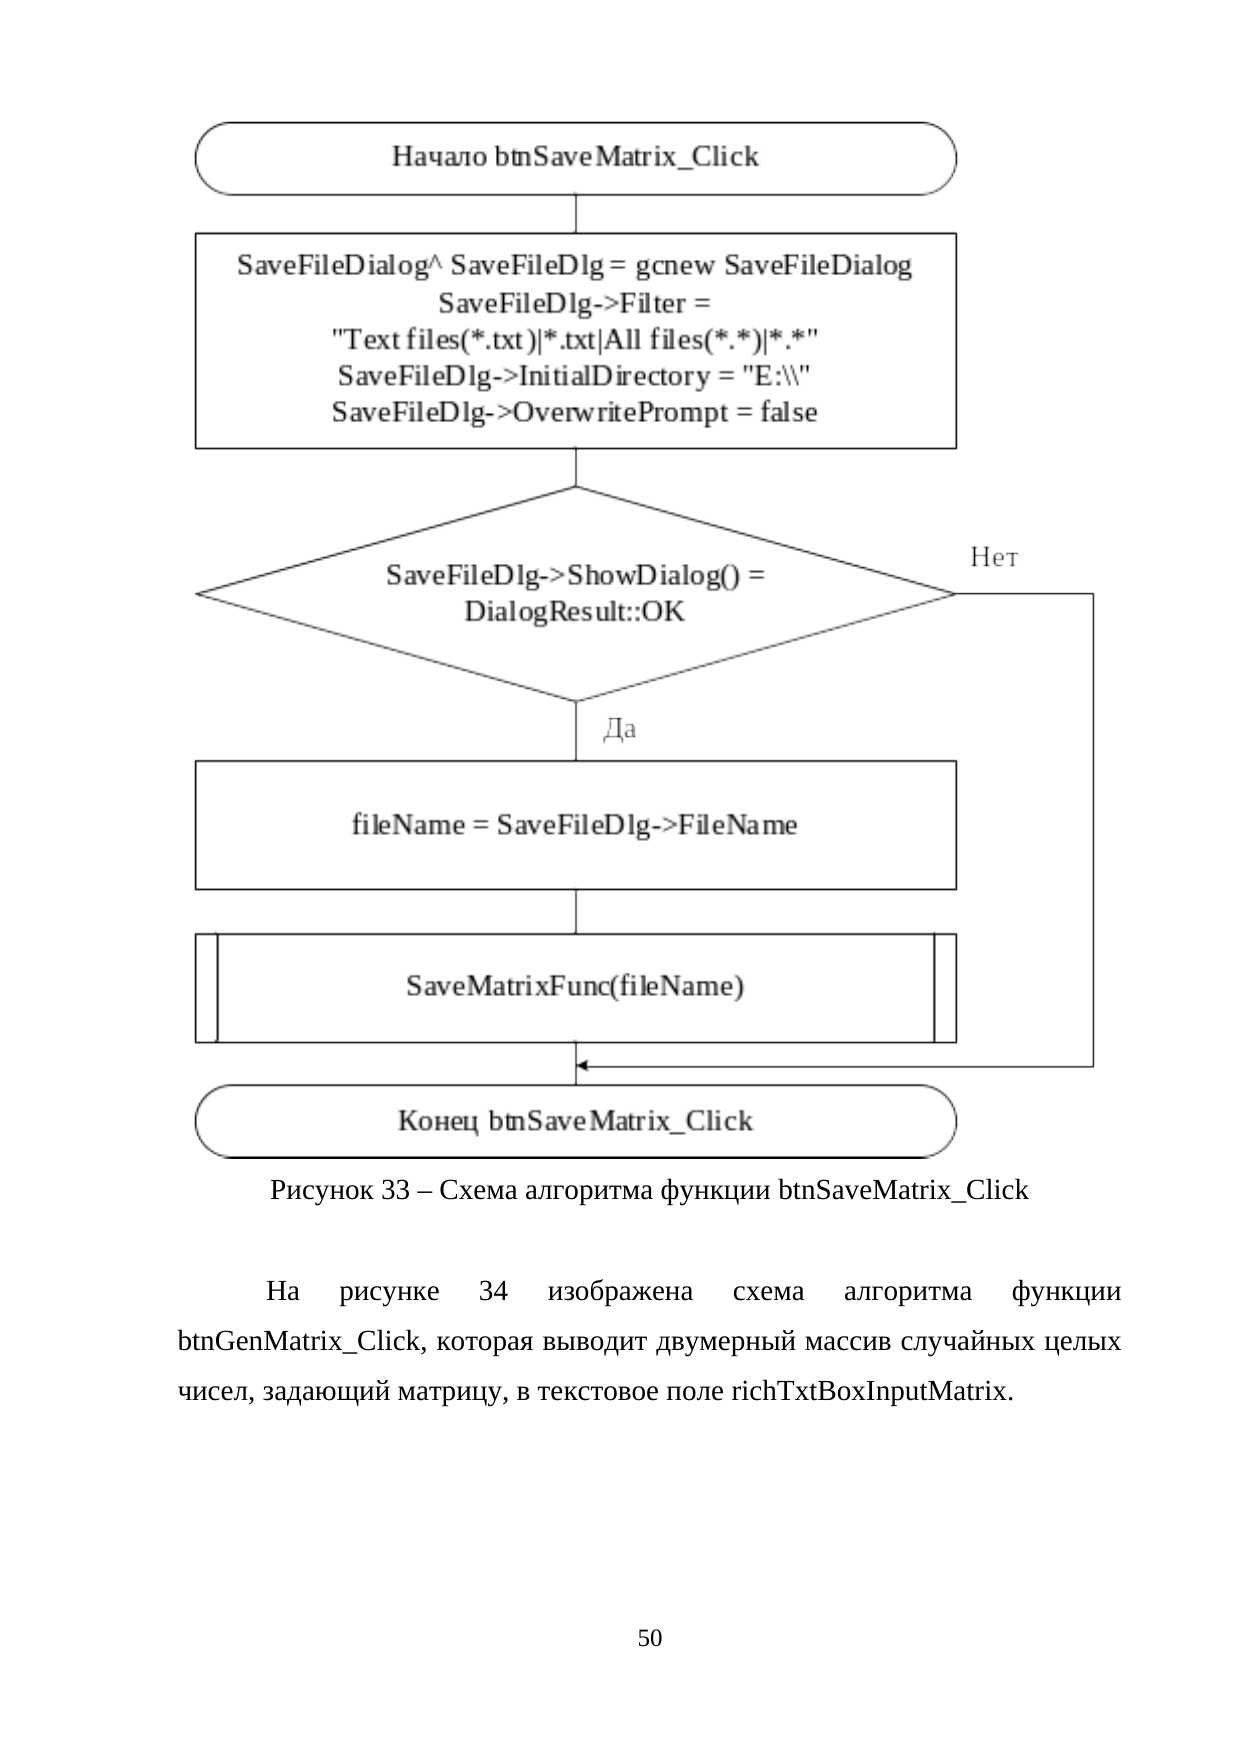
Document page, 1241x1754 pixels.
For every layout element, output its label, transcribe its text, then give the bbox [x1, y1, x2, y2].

text Рисунок 33 – Схема алгоритма функции btnSaveMatrix_Click [177, 1172, 1122, 1206]
text На рисунке 34 изображена схема алгоритма функции btnGenMatrix_Click, которая выводит двумерный массив случайных целых чисел, задающий матрицу, в текстовое поле richTxtBoxInputMatrix. [177, 1273, 1122, 1407]
